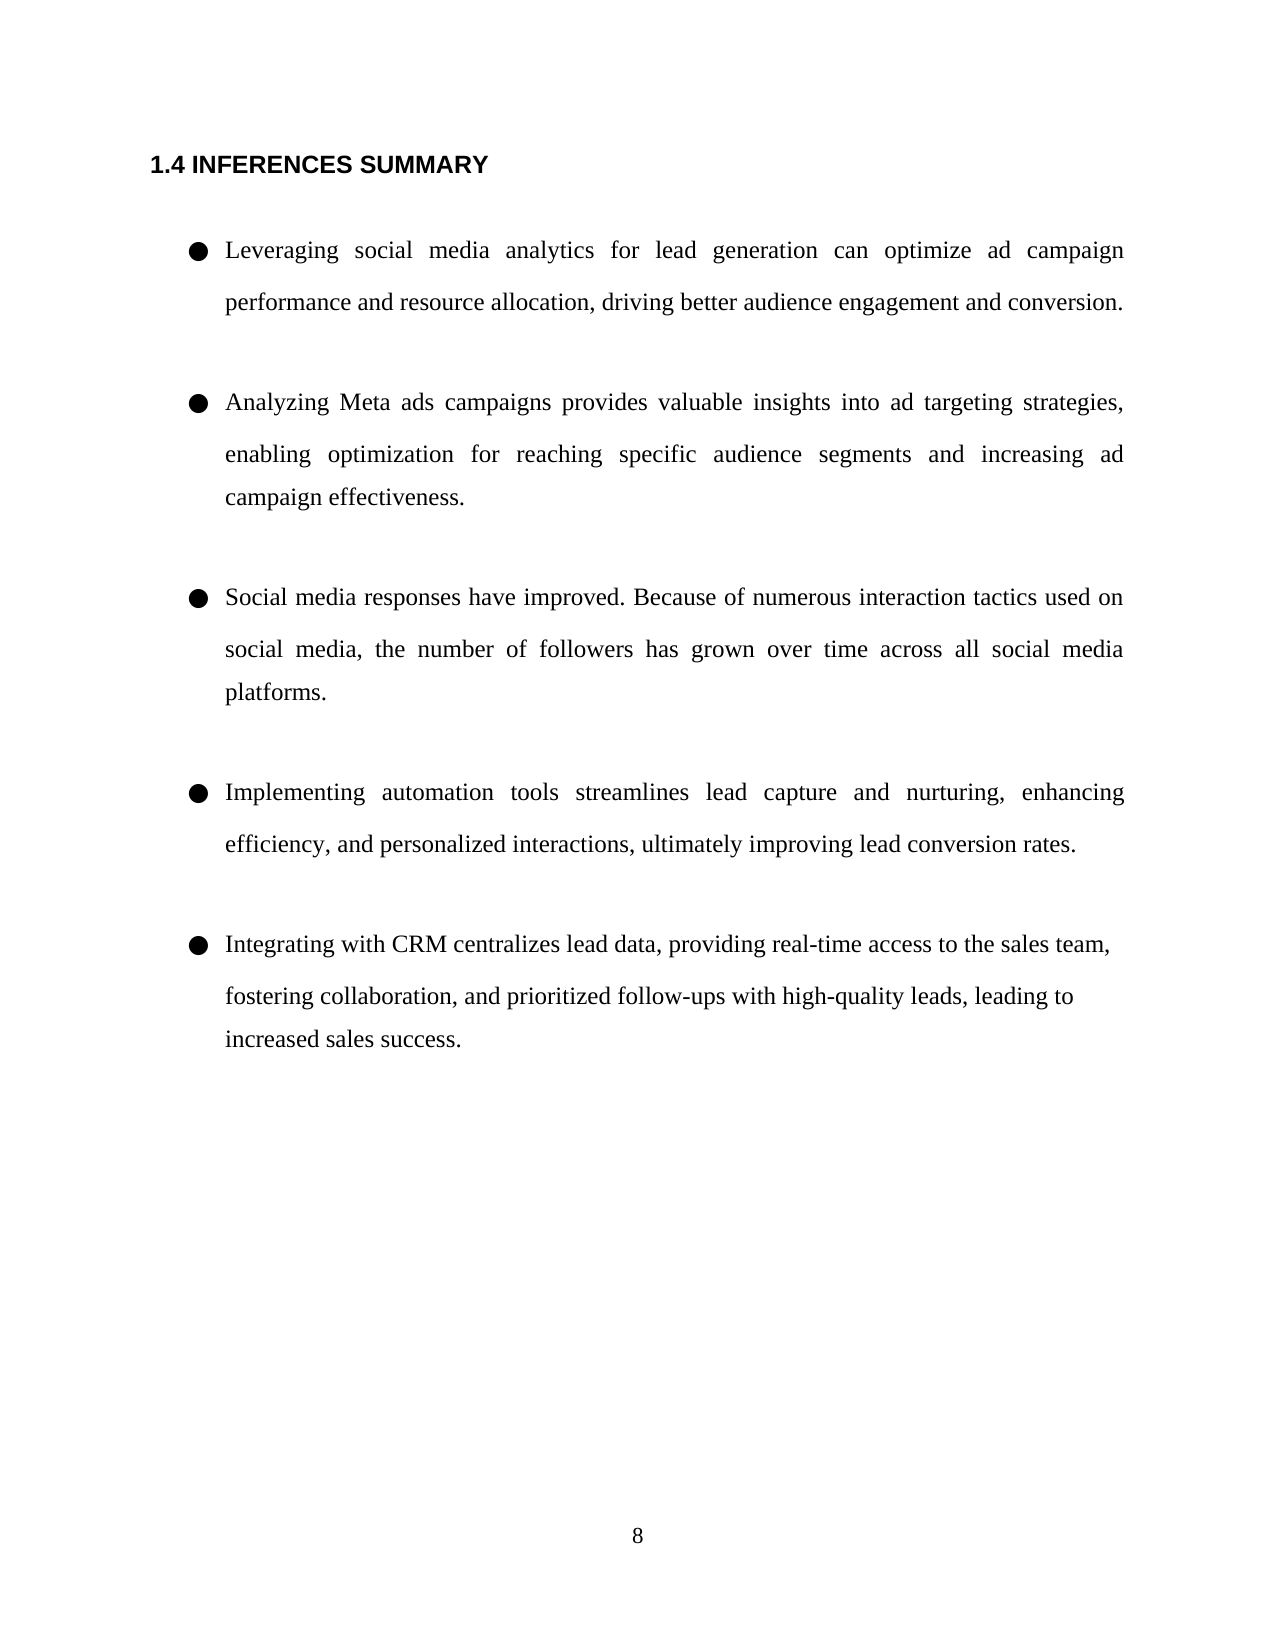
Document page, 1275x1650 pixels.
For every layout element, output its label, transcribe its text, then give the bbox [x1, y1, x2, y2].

list Social media responses have improved. Because of numerous interaction tactics used on social media, the number of followers has grown over time across all social media platforms. [187, 569, 1125, 706]
text 1.4 INFERENCES SUMMARY [150, 150, 1125, 179]
list Analyzing Meta ads campaigns provides valuable insights into ad targeting strategies, enabling optimization for reaching specific audience segments and increasing ad campaign effectiveness. [187, 374, 1125, 511]
list Leveraging social media analytics for lead generation can optimize ad campaign performance and resource allocation, driving better audience engagement and conversion. [187, 222, 1125, 316]
list Integrating with CRM centralizes lead data, providing real-time access to the sales team, fostering collaboration, and prioritized follow-ups with high-quality leads, leading to increased sales success. [187, 916, 1125, 1053]
list Implementing automation tools streamlines lead capture and nurturing, enhancing efficiency, and personalized interactions, ultimately improving lead conversion rates. [187, 764, 1125, 858]
